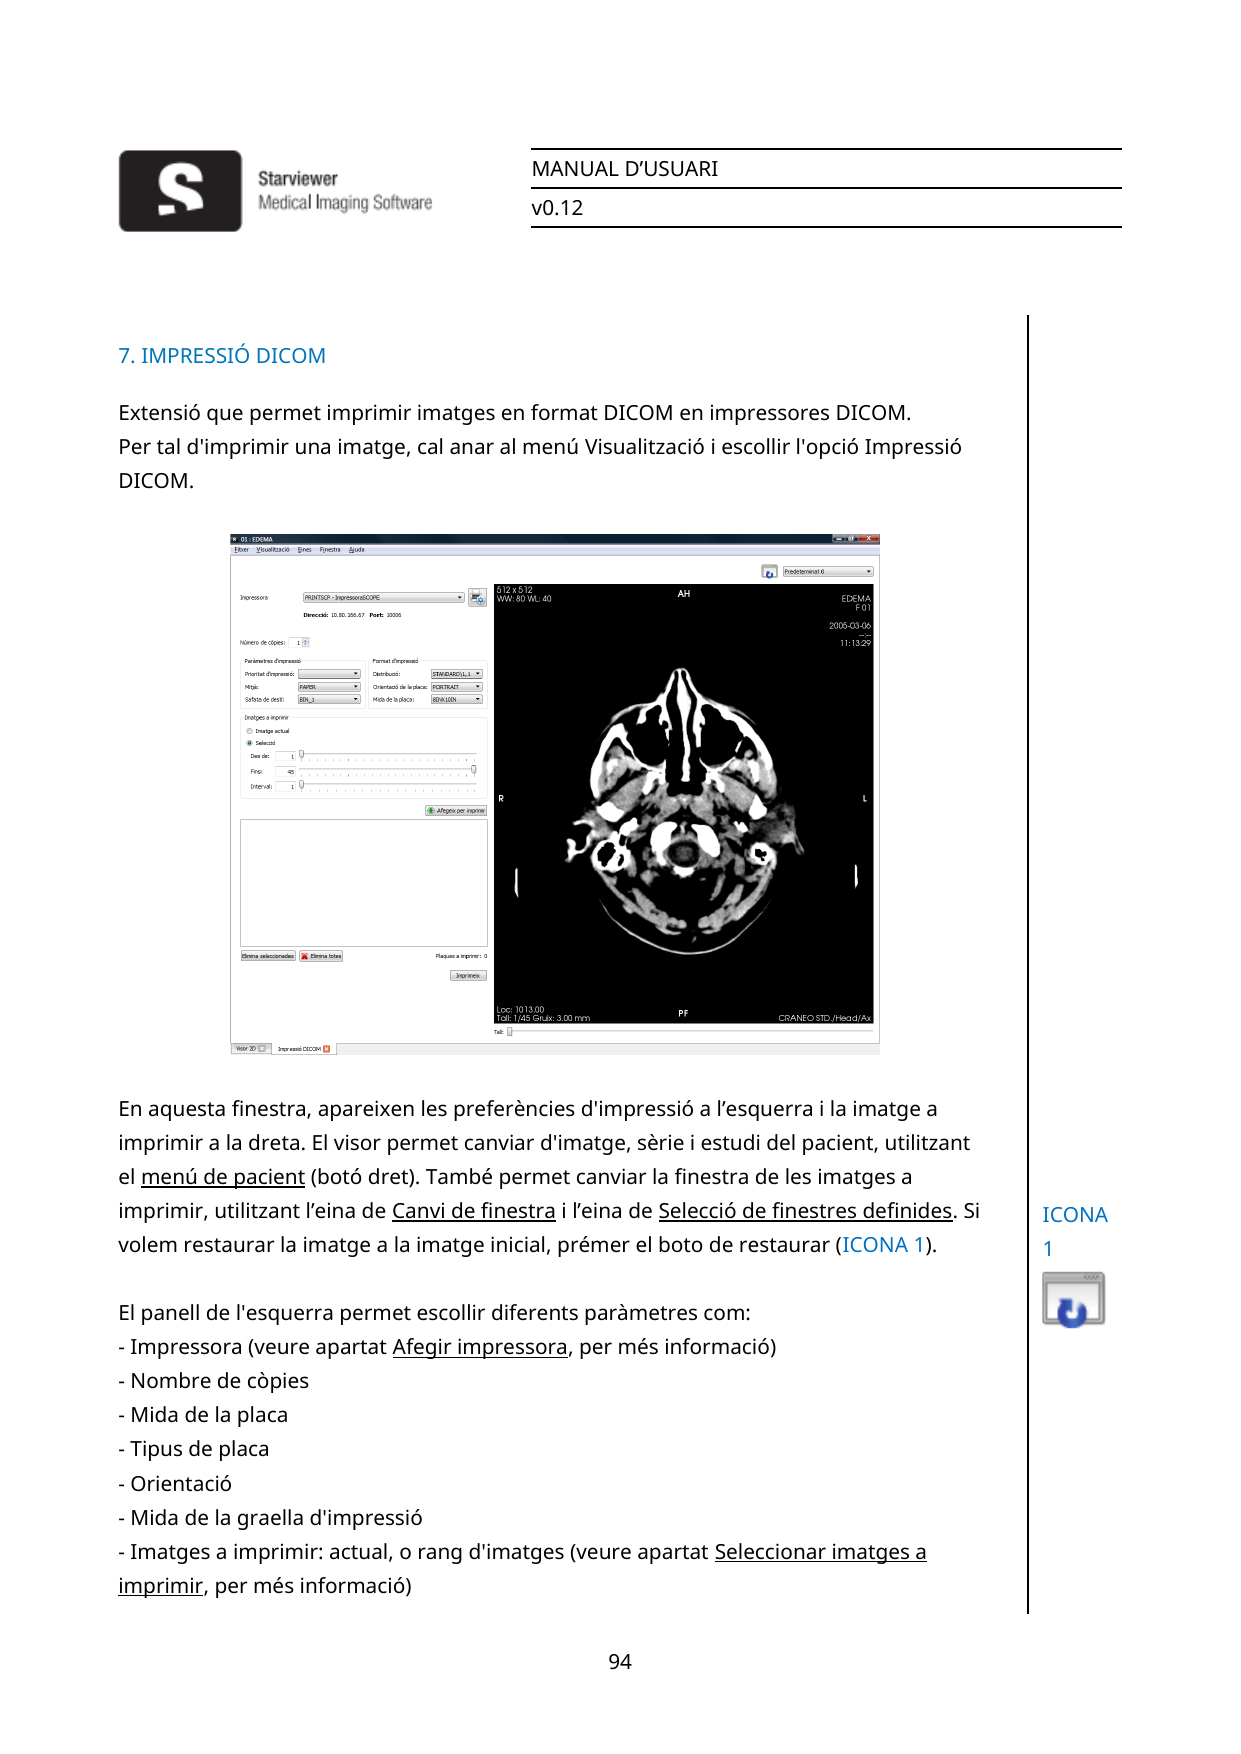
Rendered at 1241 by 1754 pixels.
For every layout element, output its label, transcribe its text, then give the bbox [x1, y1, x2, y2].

text - Nombre de còpies [118, 1366, 1027, 1395]
text Per tal d'imprimir una imatge, cal anar al menú Visualització i escollir l'opció Impressió DICOM. [118, 432, 1027, 495]
picture [1042, 1268, 1107, 1333]
text En aquesta finestra, apareixen les preferències d'impressió a l’esquerra i la imatge a imprimir a la dreta. El visor permet canviar d'imatge, sèrie i estudi del pacient, utilitzant el menú de pacient (botó dret). També permet canviar la finestra de les imatges a imprimir, utilitzant l’eina de Canvi de finestra i l’eina de Selecció de finestres definides. Si volem restaurar la imatge a la imatge inicial, prémer el boto de restaurar (ICONA 1). [118, 1094, 1027, 1259]
table_header ICONA 1 [1029, 315, 1122, 1614]
picture [230, 534, 880, 1055]
text - Tipus de placa [118, 1434, 1027, 1463]
text El panell de l'esquerra permet escollir diferents paràmetres com: [118, 1298, 1027, 1327]
text - Orientació [118, 1469, 1027, 1497]
text - Impressora (veure apartat Afegir impressora, per més informació) [118, 1332, 1027, 1361]
text - Mida de la placa [118, 1401, 1027, 1429]
subtitle Impressió DICOM [118, 341, 1027, 370]
text - Imatges a imprimir: actual, o rang d'imatges (veure apartat Seleccionar imatges a imprimir, per més informació) [118, 1537, 1027, 1599]
text Extensió que permet imprimir imatges en format DICOM en impressores DICOM. [118, 398, 1027, 427]
text - Mida de la graella d'impressió [118, 1503, 1027, 1531]
